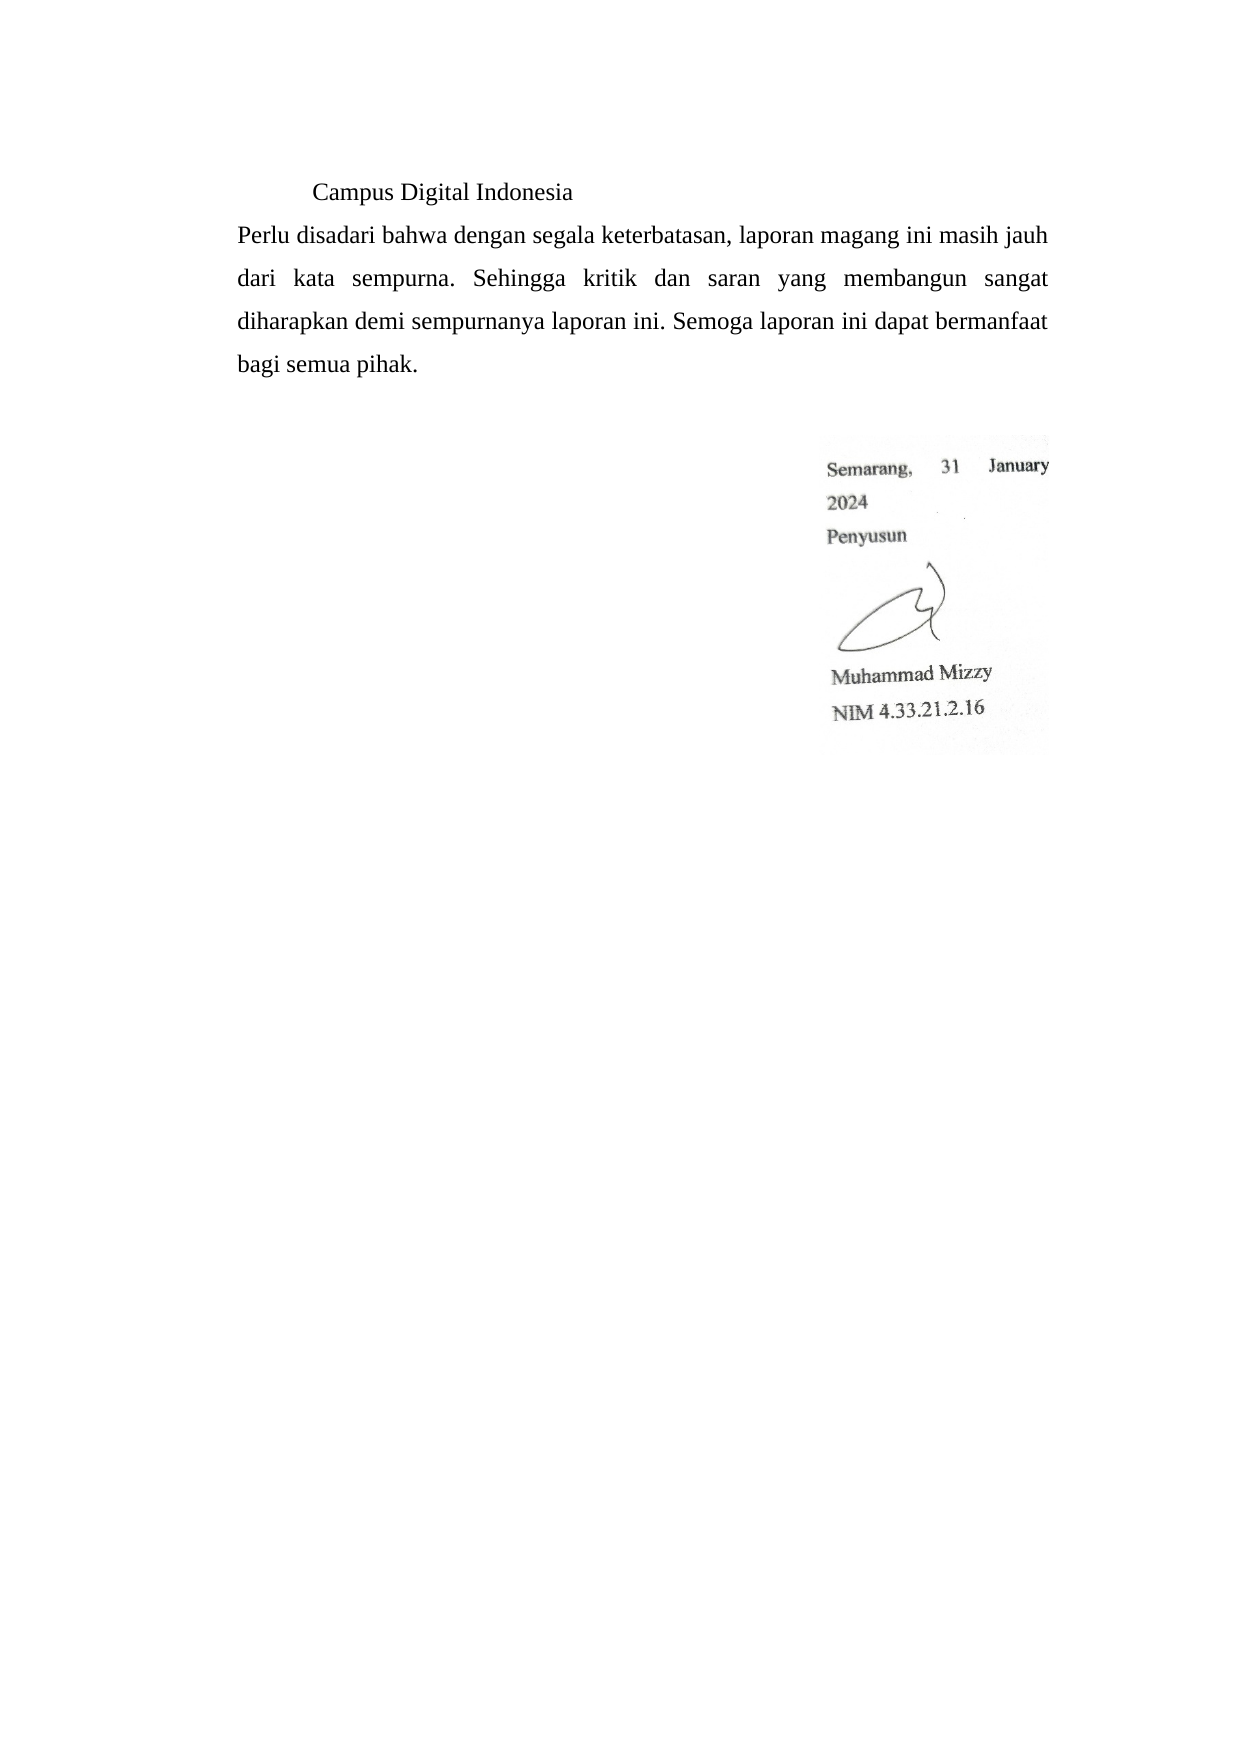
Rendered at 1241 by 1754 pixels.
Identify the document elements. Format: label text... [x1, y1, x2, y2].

picture [819, 435, 1050, 755]
text Perlu disadari bahwa dengan segala keterbatasan, laporan magang ini masih jauh dari kata sempurna. Sehingga kritik dan saran yang membangun sangat diharapkan demi sempurnanya laporan ini. Semoga laporan ini dapat bermanfaat bagi semua pihak. [237, 220, 1049, 378]
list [274, 177, 1049, 206]
